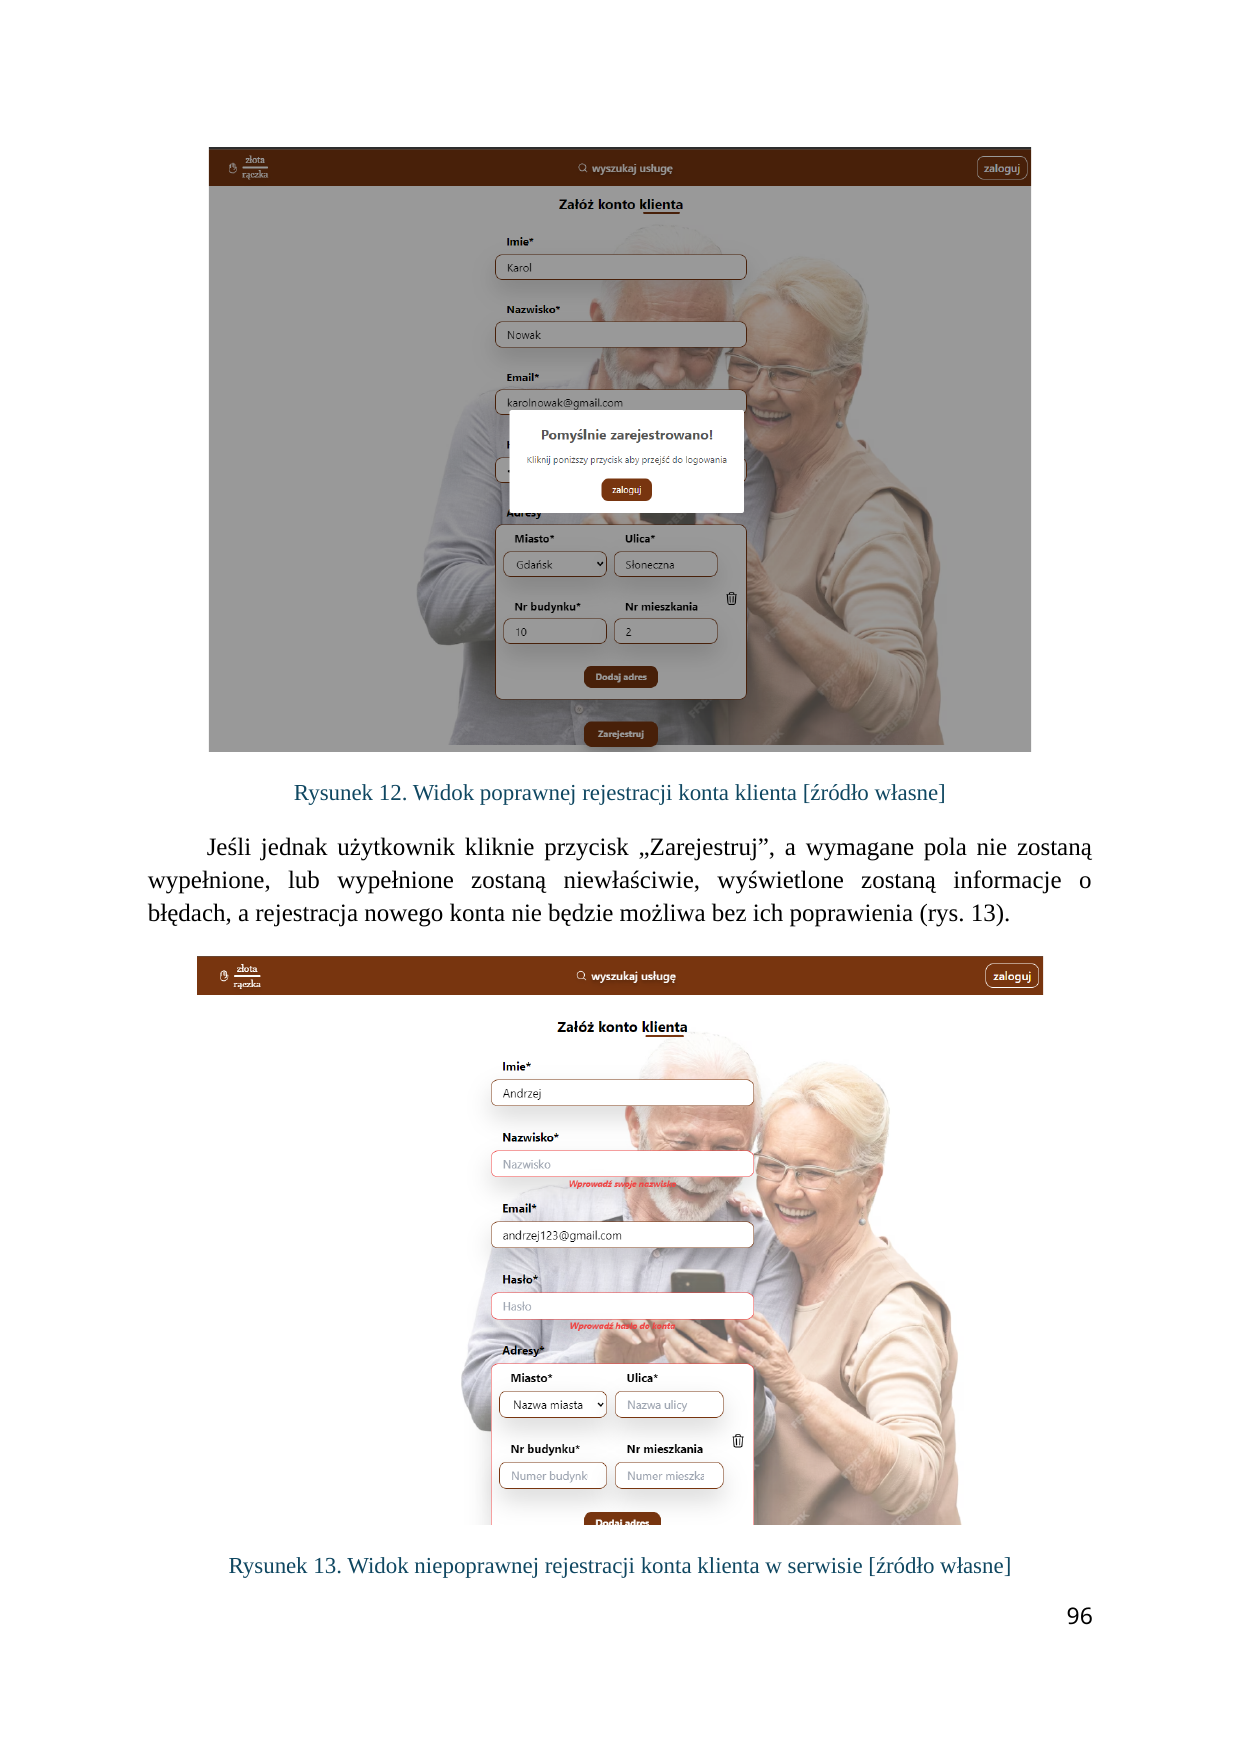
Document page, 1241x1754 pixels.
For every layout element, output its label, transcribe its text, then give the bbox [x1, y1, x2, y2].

text Rysunek 12. Widok poprawnej rejestracji konta klienta [źródło własne] [148, 778, 1093, 805]
text Jeśli jednak użytkownik kliknie przycisk „Zarejestruj”, a wymagane pola nie zostaną wypełnione, lub wypełnione zostaną niewłaściwie, wyświetlone zostaną informacje o błędach, a rejestracja nowego konta nie będzie możliwa bez ich poprawienia (rys. 13). [148, 832, 1093, 927]
picture [197, 956, 1044, 1525]
text Rysunek 13. Widok niepoprawnej rejestracji konta klienta w serwisie [źródło własne] [148, 1552, 1093, 1578]
picture [208, 147, 1032, 752]
